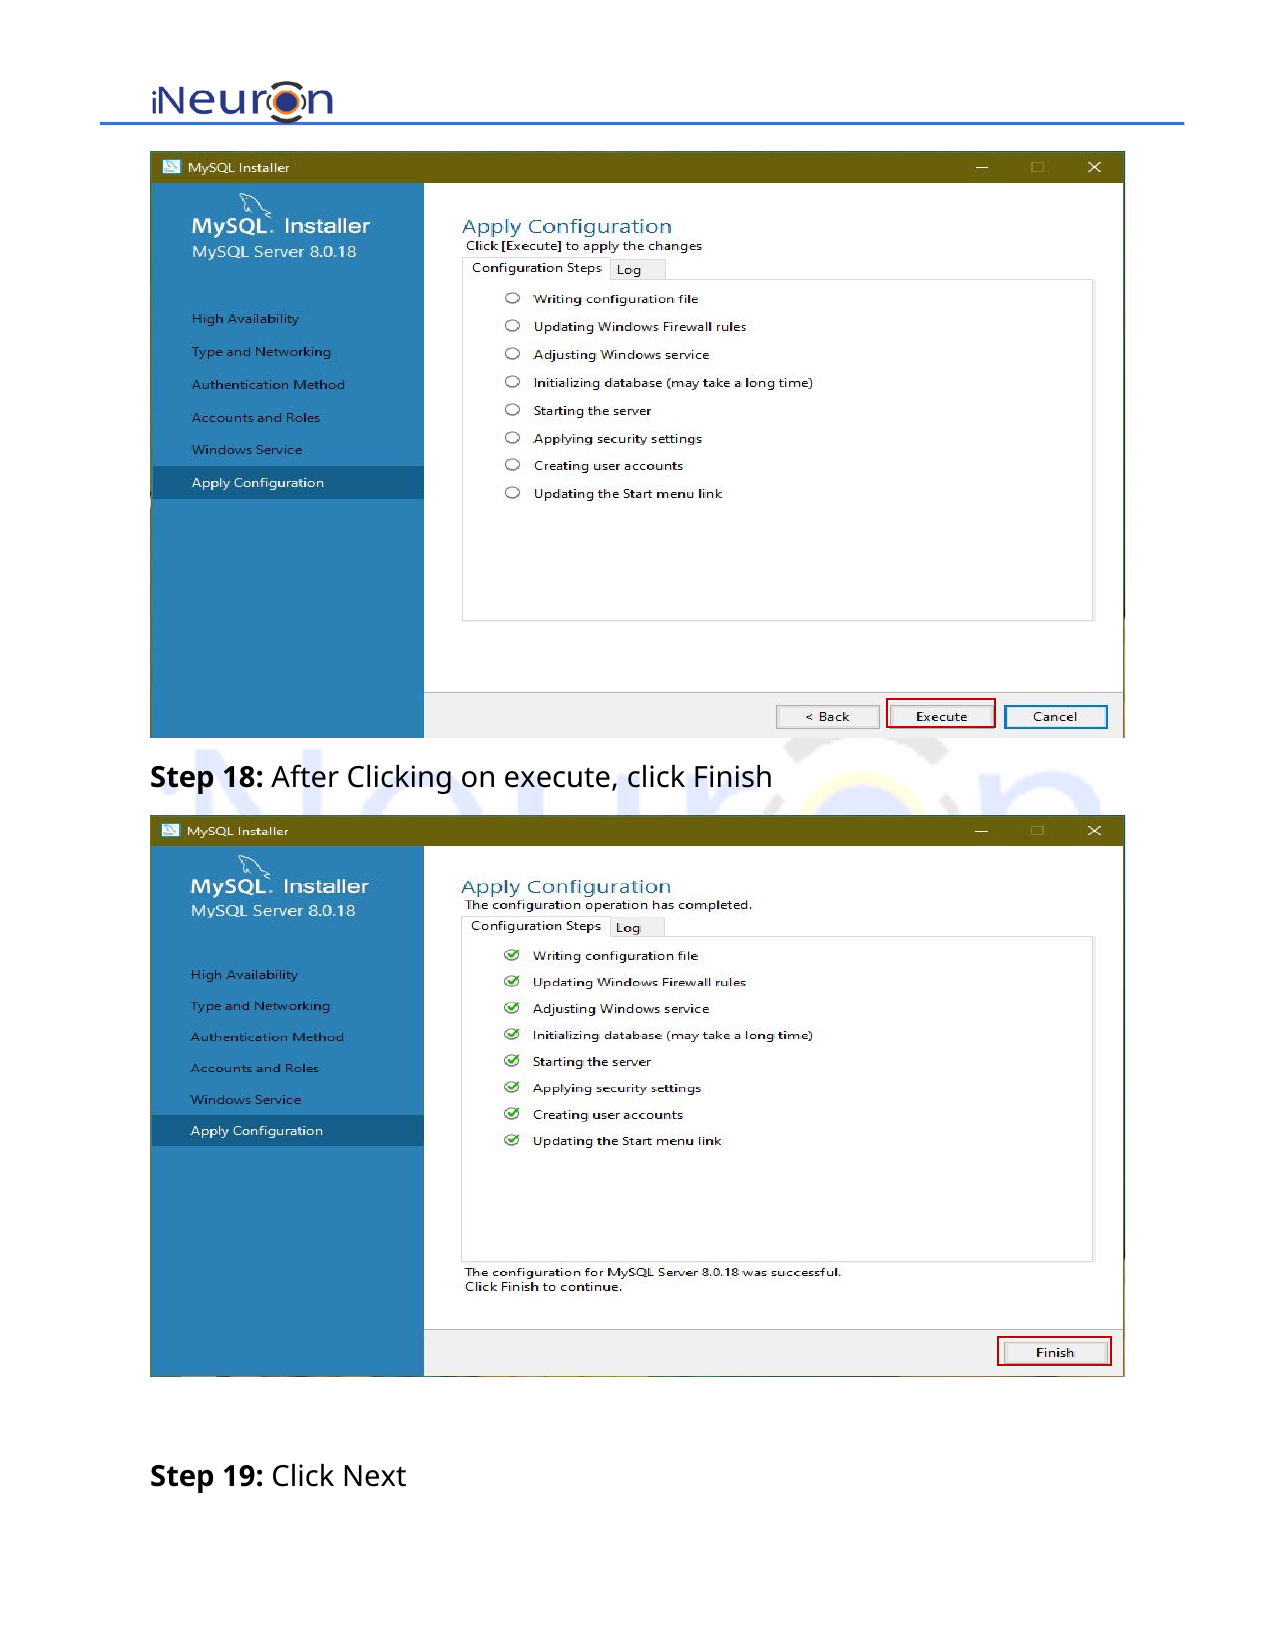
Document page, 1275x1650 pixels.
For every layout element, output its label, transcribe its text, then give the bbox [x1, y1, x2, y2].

picture [150, 75, 335, 124]
picture [150, 151, 1125, 738]
text Step 18: After Clicking on execute, click Finish [150, 756, 1125, 796]
text Step 19: Click Next [150, 1455, 1125, 1495]
picture [150, 815, 1125, 1377]
